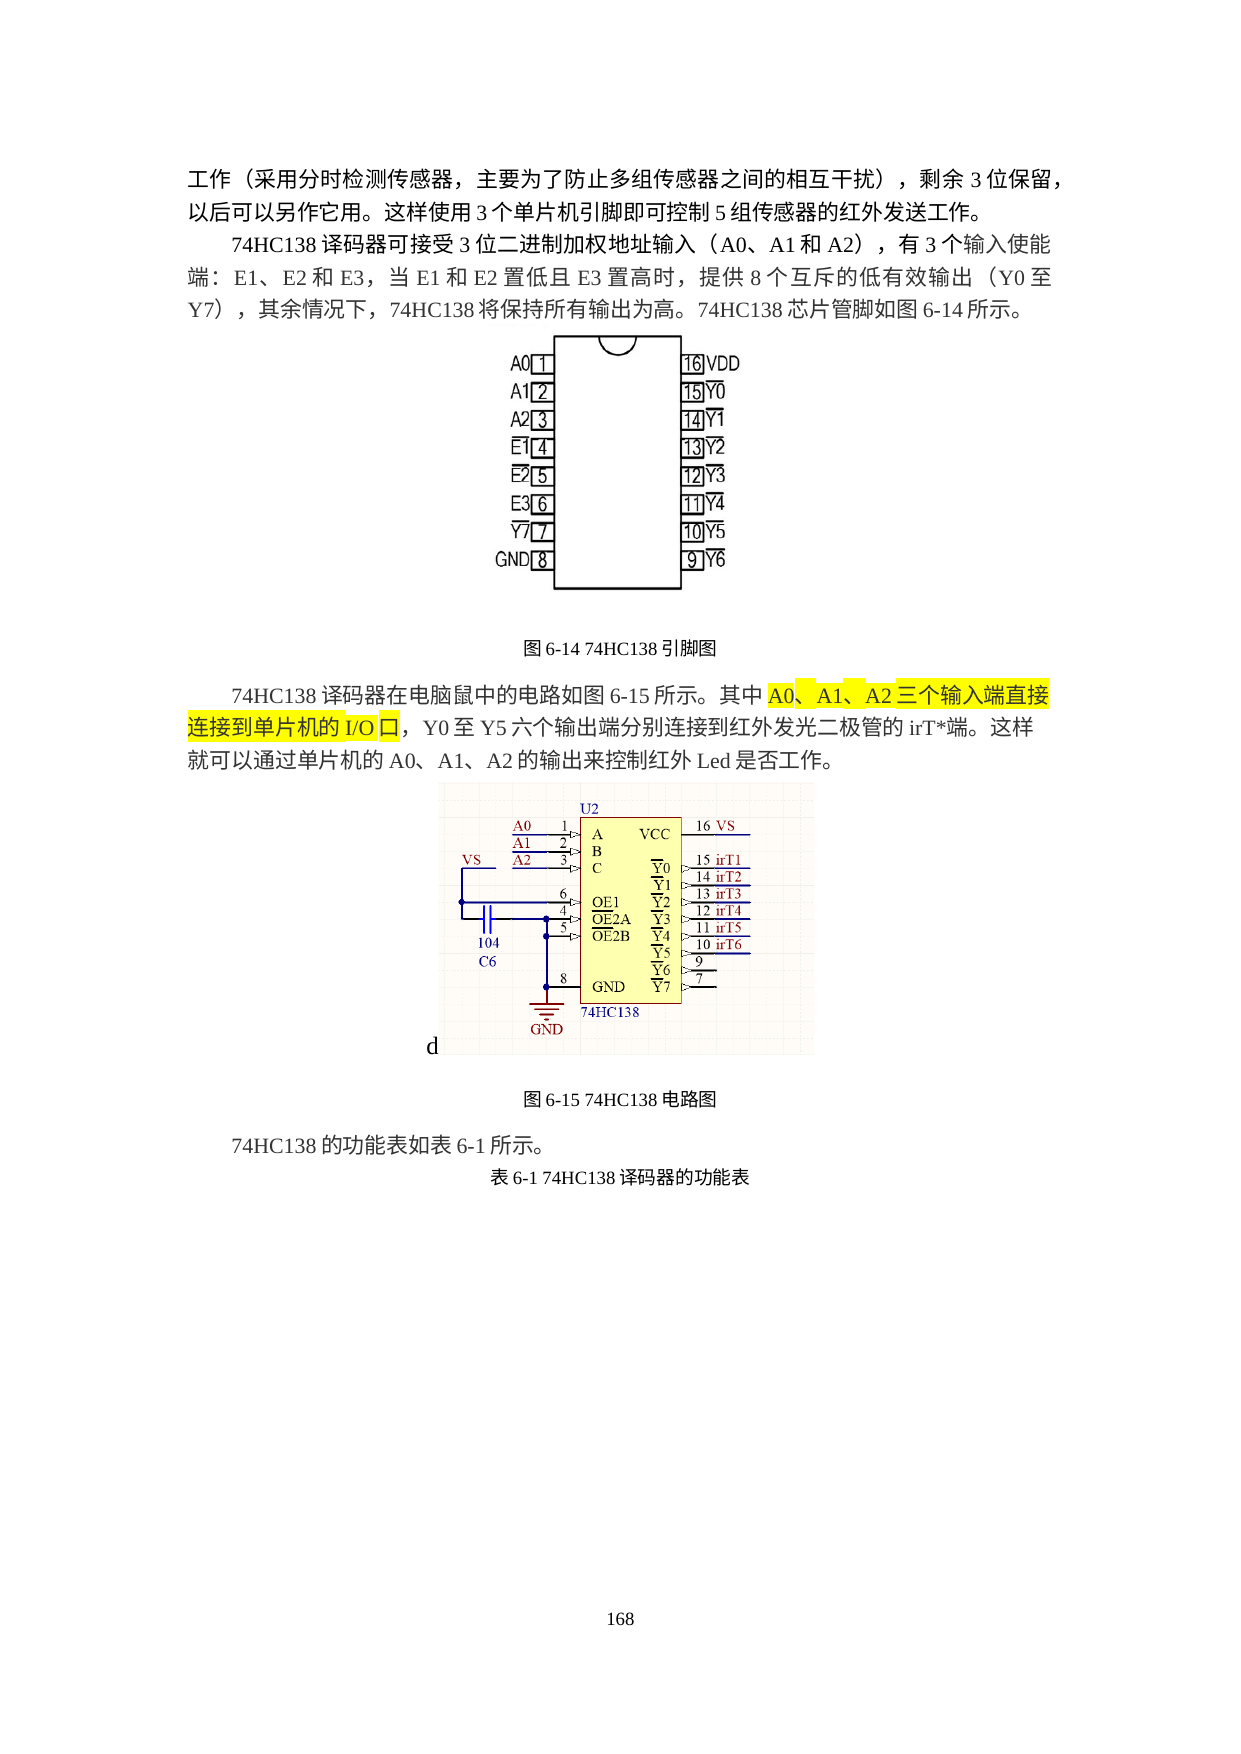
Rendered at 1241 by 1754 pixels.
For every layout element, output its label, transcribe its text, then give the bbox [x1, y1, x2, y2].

text 74HC138的功能表如表6-1所示。 [187, 1128, 1053, 1160]
text 74HC138译码器在电脑鼠中的电路如图6-15所示。其中A0、A1、A2三个输入端直接连接到单片机的I/O口，Y0至Y5六个输出端分别连接到红外发光二极管的irT*端。这样就可以通过单片机的A0、A1、A2的输出来控制红外Led是否工作。 [187, 677, 1053, 775]
text 74HC138译码器可接受3位二进制加权地址输入（A0、A1和A2），有3个输入使能端：E1、E2和E3，当E1和E2置低且E3置高时，提供8个互斥的低有效输出（Y0至Y7），其余情况下，74HC138将保持所有输出为高。74HC138芯片管脚如图6-14所示。 [187, 227, 1053, 324]
text 图6-14 74HC138引脚图 [187, 631, 1053, 664]
picture [482, 324, 758, 599]
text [187, 162, 1053, 227]
picture [438, 782, 815, 1055]
text 图6-15 74HC138电路图 [187, 1082, 1053, 1114]
text 表6-1 74HC138译码器的功能表 [187, 1160, 1053, 1193]
